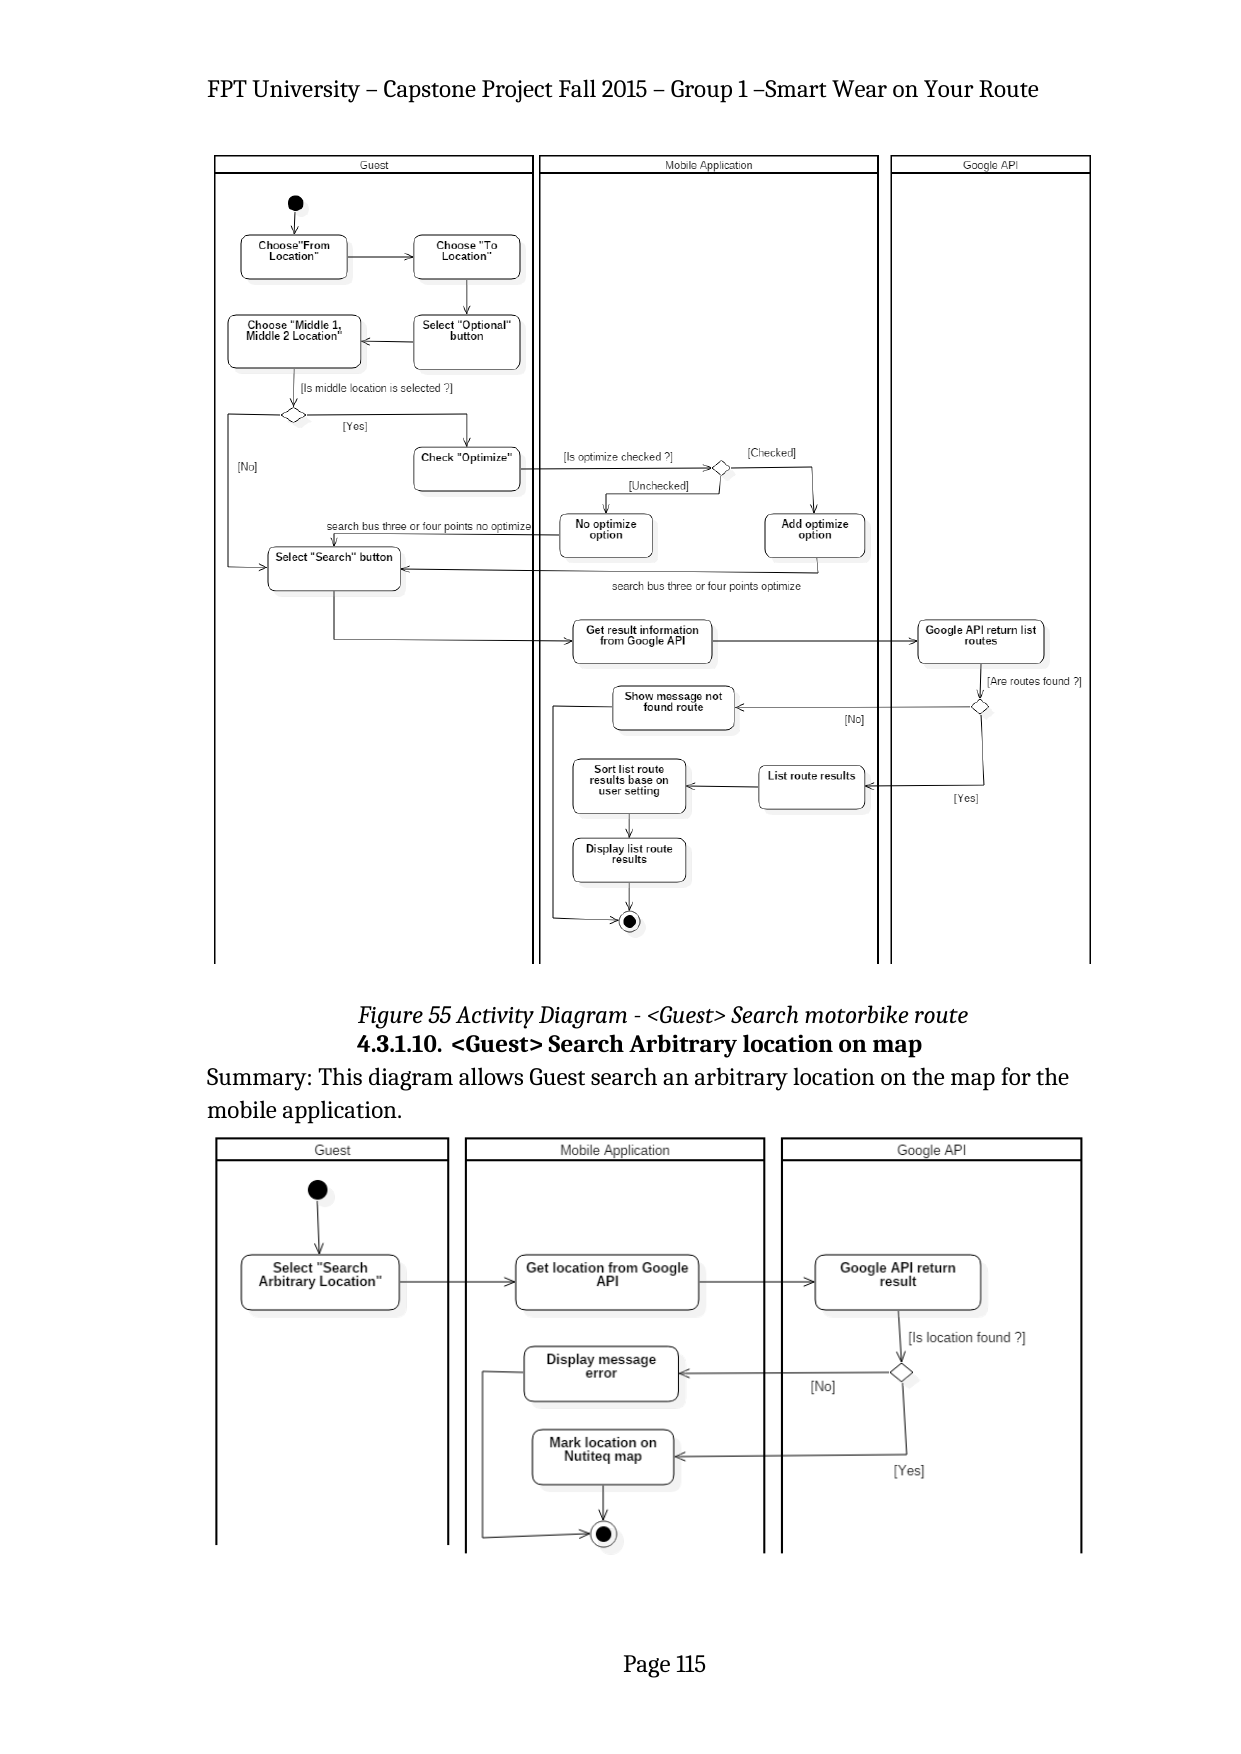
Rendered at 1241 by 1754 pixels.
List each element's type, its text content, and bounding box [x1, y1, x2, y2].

picture [206, 147, 1123, 997]
picture [206, 1128, 1123, 1595]
text Summary: This diagram allows Guest search an arbitrary location on the map for the mobile application. [207, 1063, 1122, 1125]
text Figure 55 Activity Diagram - <Guest> Search motorbike route [207, 1001, 1122, 1030]
subtitle <Guest> Search Arbitrary location on map [357, 1030, 1122, 1059]
